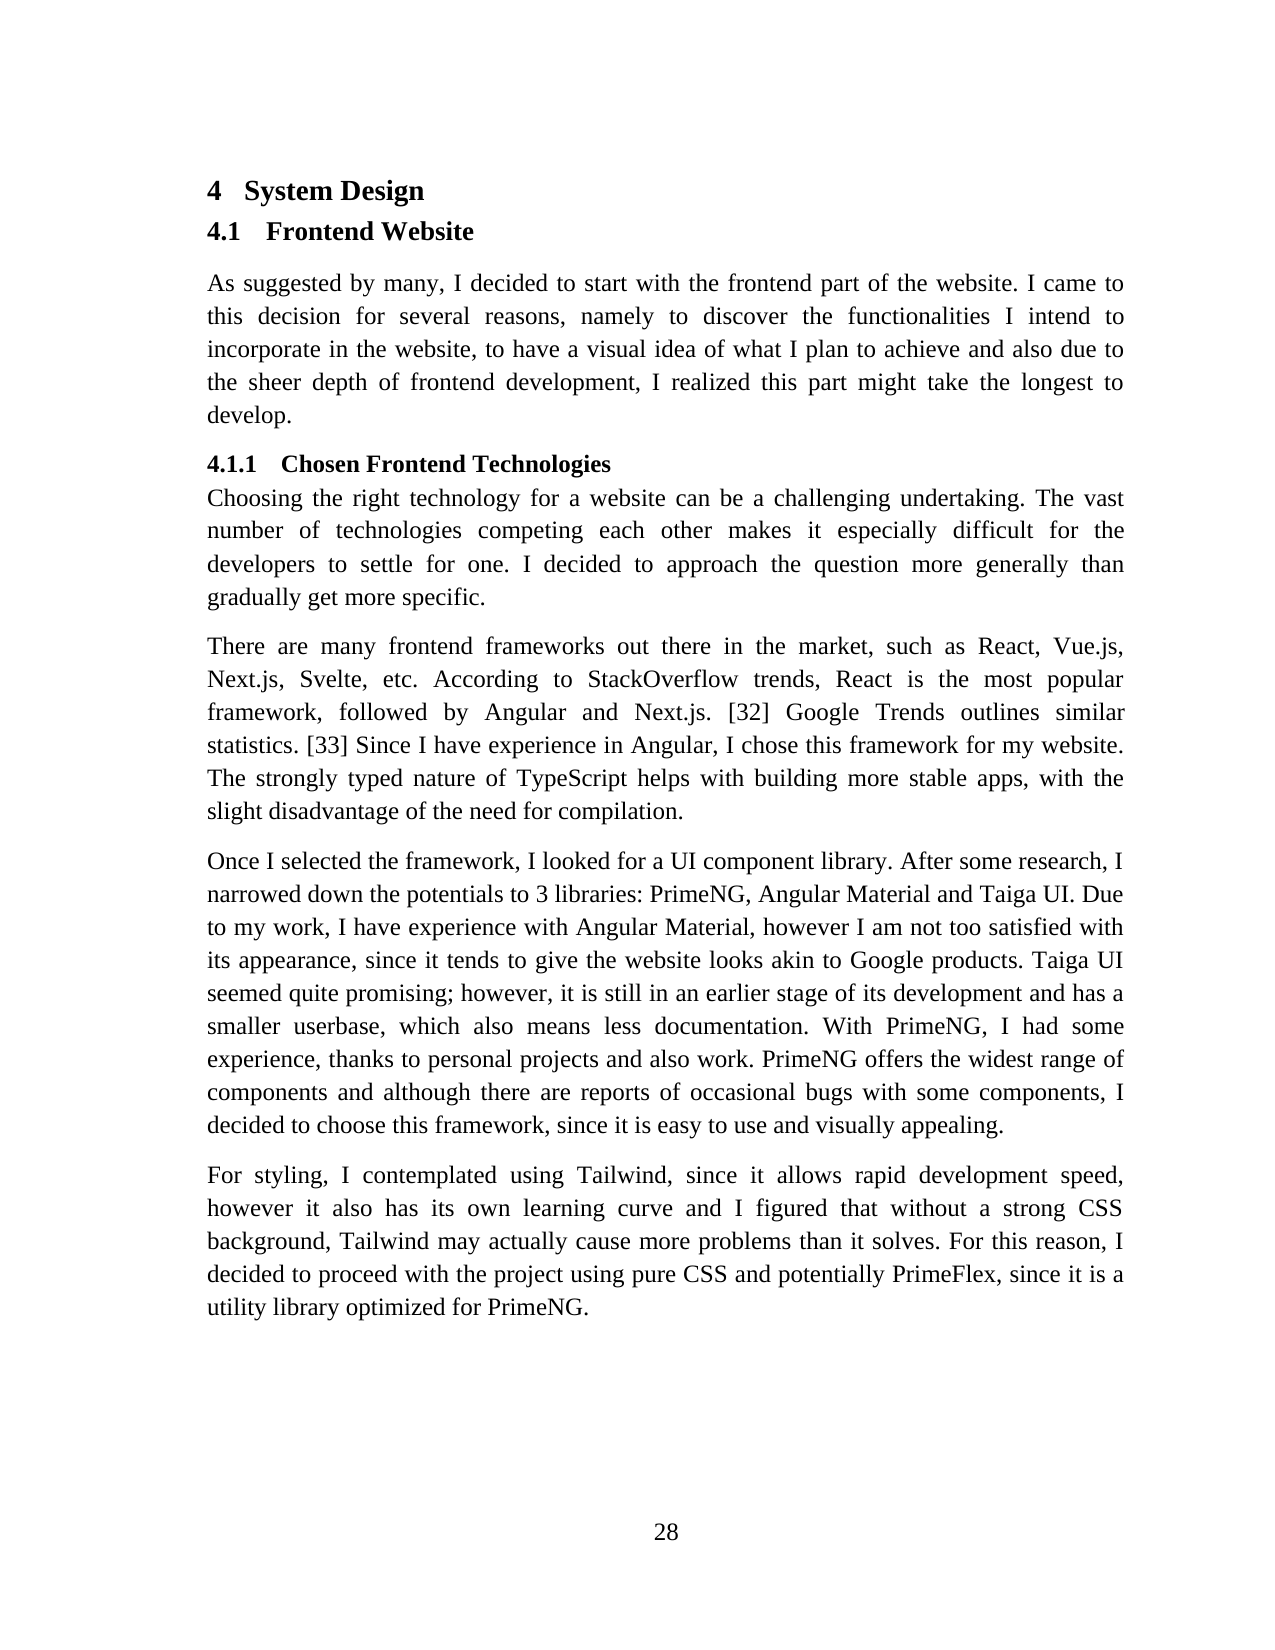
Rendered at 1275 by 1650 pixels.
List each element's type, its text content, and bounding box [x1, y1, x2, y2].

subtitle System Design [207, 173, 1125, 206]
text Once I selected the framework, I looked for a UI component library. After some research, I narrowed down the potentials to 3 libraries: PrimeNG, Angular Material and Taiga UI. Due to my work, I have experience with Angular Material, however I am not too satisfied with its appearance, since it tends to give the website looks akin to Google products. Taiga UI seemed quite promising; however, it is still in an earlier stage of its development and has a smaller userbase, which also means less documentation. With PrimeNG, I had some experience, thanks to personal projects and also work. PrimeNG offers the widest range of components and although there are reports of occasional bugs with some components, I decided to choose this framework, since it is easy to use and visually appealing. [207, 846, 1125, 1139]
text Choosing the right technology for a website can be a challenging undertaking. The vast number of technologies competing each other makes it especially difficult for the developers to settle for one. I decided to approach the question more generally than gradually get more specific. [207, 483, 1125, 610]
subtitle Frontend Website [207, 215, 1125, 247]
subtitle Chosen Frontend Technologies [207, 449, 1125, 478]
text As suggested by many, I decided to start with the frontend part of the website. I came to this decision for several reasons, namely to discover the functionalities I intend to incorporate in the website, to have a visual idea of what I plan to achieve and also due to the sheer depth of frontend development, I realized this part might take the longest to develop. [207, 268, 1125, 429]
text For styling, I contemplated using Tailwind, since it allows rapid development speed, however it also has its own learning curve and I figured that without a strong CSS background, Tailwind may actually cause more problems than it solves. For this reason, I decided to proceed with the project using pure CSS and potentially PrimeFlex, since it is a utility library optimized for PrimeNG. [207, 1160, 1125, 1321]
text There are many frontend frameworks out there in the market, such as React, Vue.js, Next.js, Svelte, etc. According to StackOverflow trends, React is the most popular framework, followed by Angular and Next.js. Google Trends outlines similar statistics. Since I have experience in Angular, I chose this framework for my website. The strongly typed nature of TypeScript helps with building more stable apps, with the slight disadvantage of the need for compilation. [207, 631, 1125, 825]
